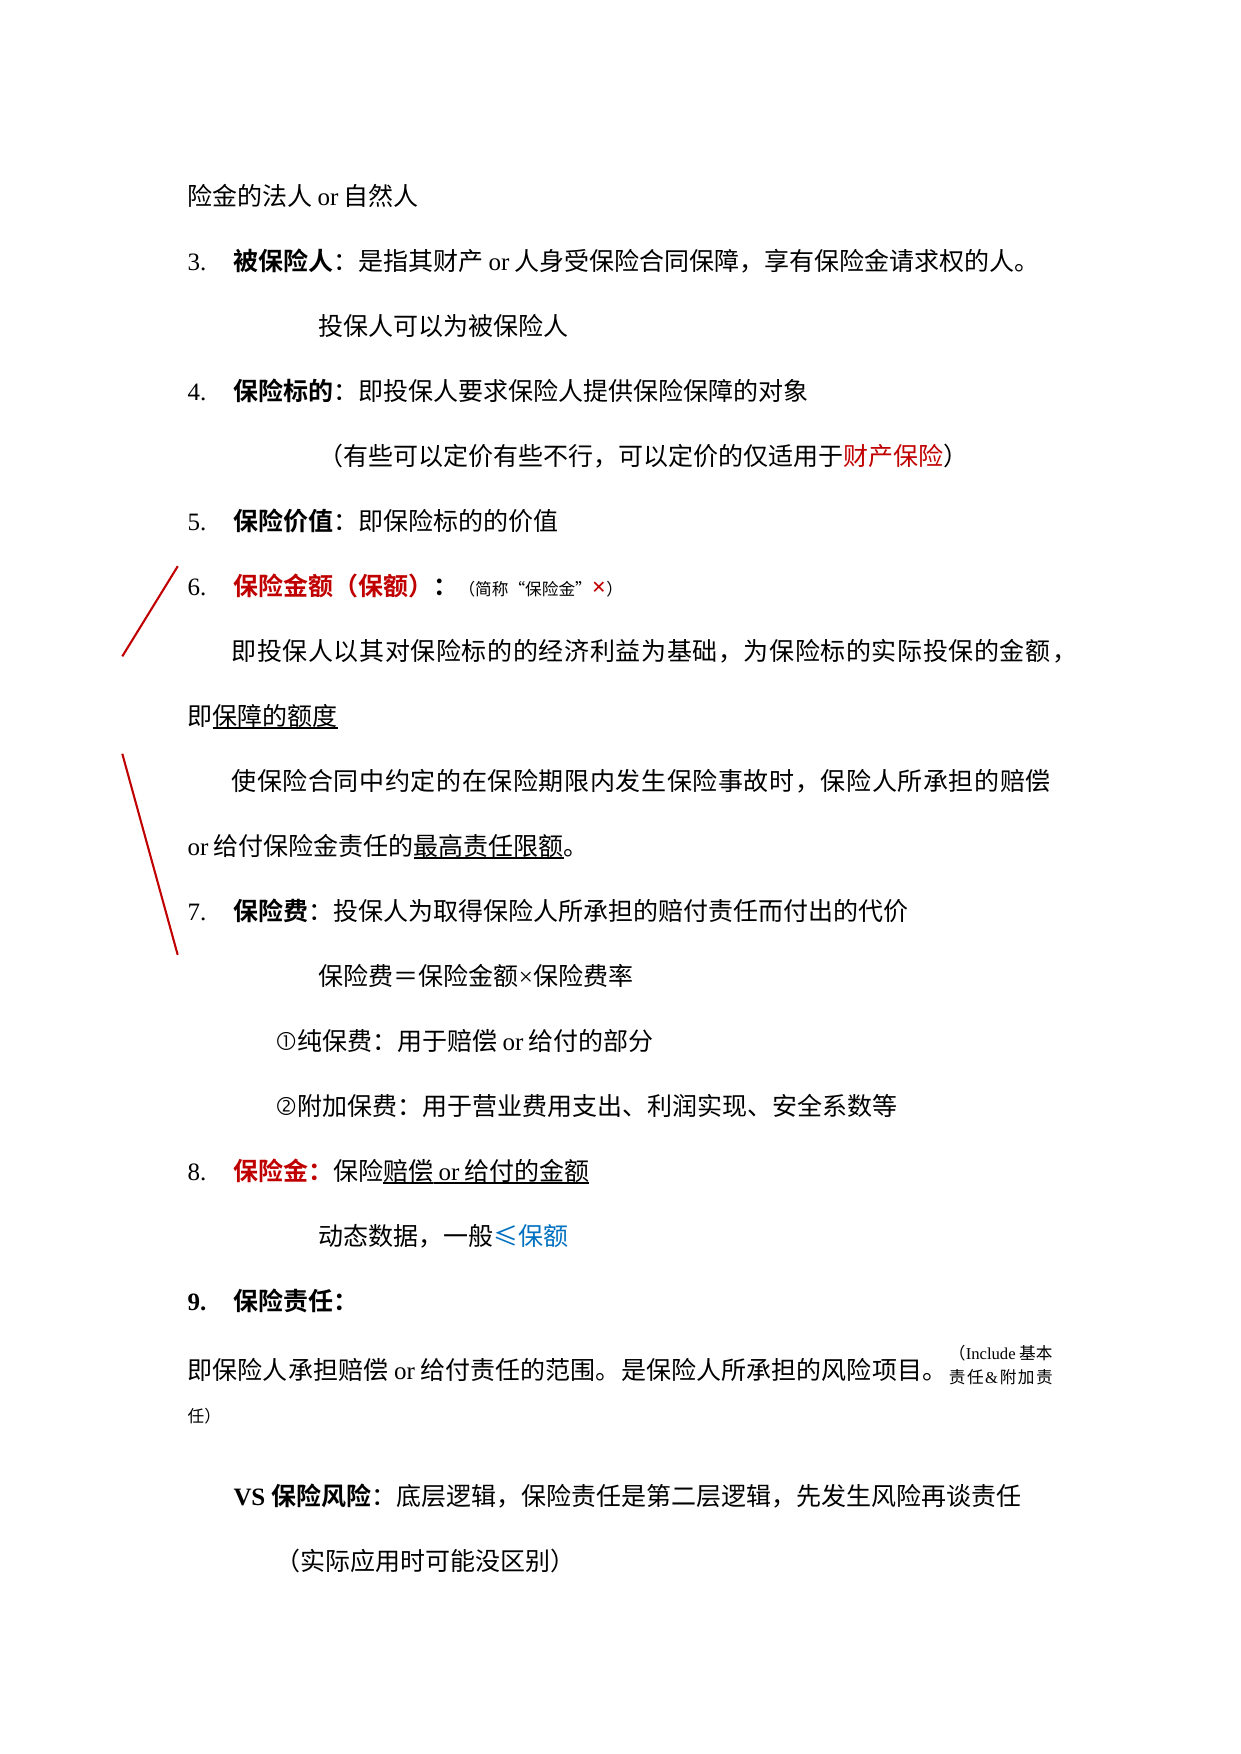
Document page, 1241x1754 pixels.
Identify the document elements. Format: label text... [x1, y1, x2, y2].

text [187, 162, 1053, 227]
list 保险费：投保人为取得保险人所承担的赔付责任而付出的代价 [187, 877, 1053, 942]
text 即投保人以其对保险标的的经济利益为基础，为保险标的实际投保的金额，即保障的额度 [187, 617, 1053, 747]
list （实际应用时可能没区别） [233, 1527, 1053, 1592]
list 保险标的：即投保人要求保险人提供保险保障的对象 [187, 357, 1053, 422]
list 保险责任： [187, 1267, 1053, 1332]
text 使保险合同中约定的在保险期限内发生保险事故时，保险人所承担的赔偿or给付保险金责任的最高责任限额。 [187, 747, 1053, 877]
text 保险费＝保险金额×保险费率 [319, 942, 1053, 1007]
list 投保人可以为被保险人 [319, 292, 1053, 357]
list VS 保险风险：底层逻辑，保险责任是第二层逻辑，先发生风险再谈责任 [233, 1462, 1053, 1527]
list 被保险人：是指其财产or人身受保险合同保障，享有保险金请求权的人。 [187, 227, 1053, 292]
list 保险价值：即保险标的的价值 [187, 487, 1053, 552]
list 动态数据，一般≤保额 [319, 1202, 1053, 1267]
text 附加保费：用于营业费用支出、利润实现、安全系数等 [231, 1072, 1053, 1137]
text 纯保费：用于赔偿or给付的部分 [187, 1007, 1053, 1072]
list 保险金额（保额）：（简称“保险金”×） [187, 552, 1053, 617]
text 即保险人承担赔偿or给付责任的范围。是保险人所承担的风险项目。（Include基本责任&附加责任） [187, 1332, 1053, 1462]
list 保险金：保险赔偿or给付的金额 [187, 1137, 1053, 1202]
list （有些可以定价有些不行，可以定价的仅适用于财产保险） [319, 422, 1053, 487]
